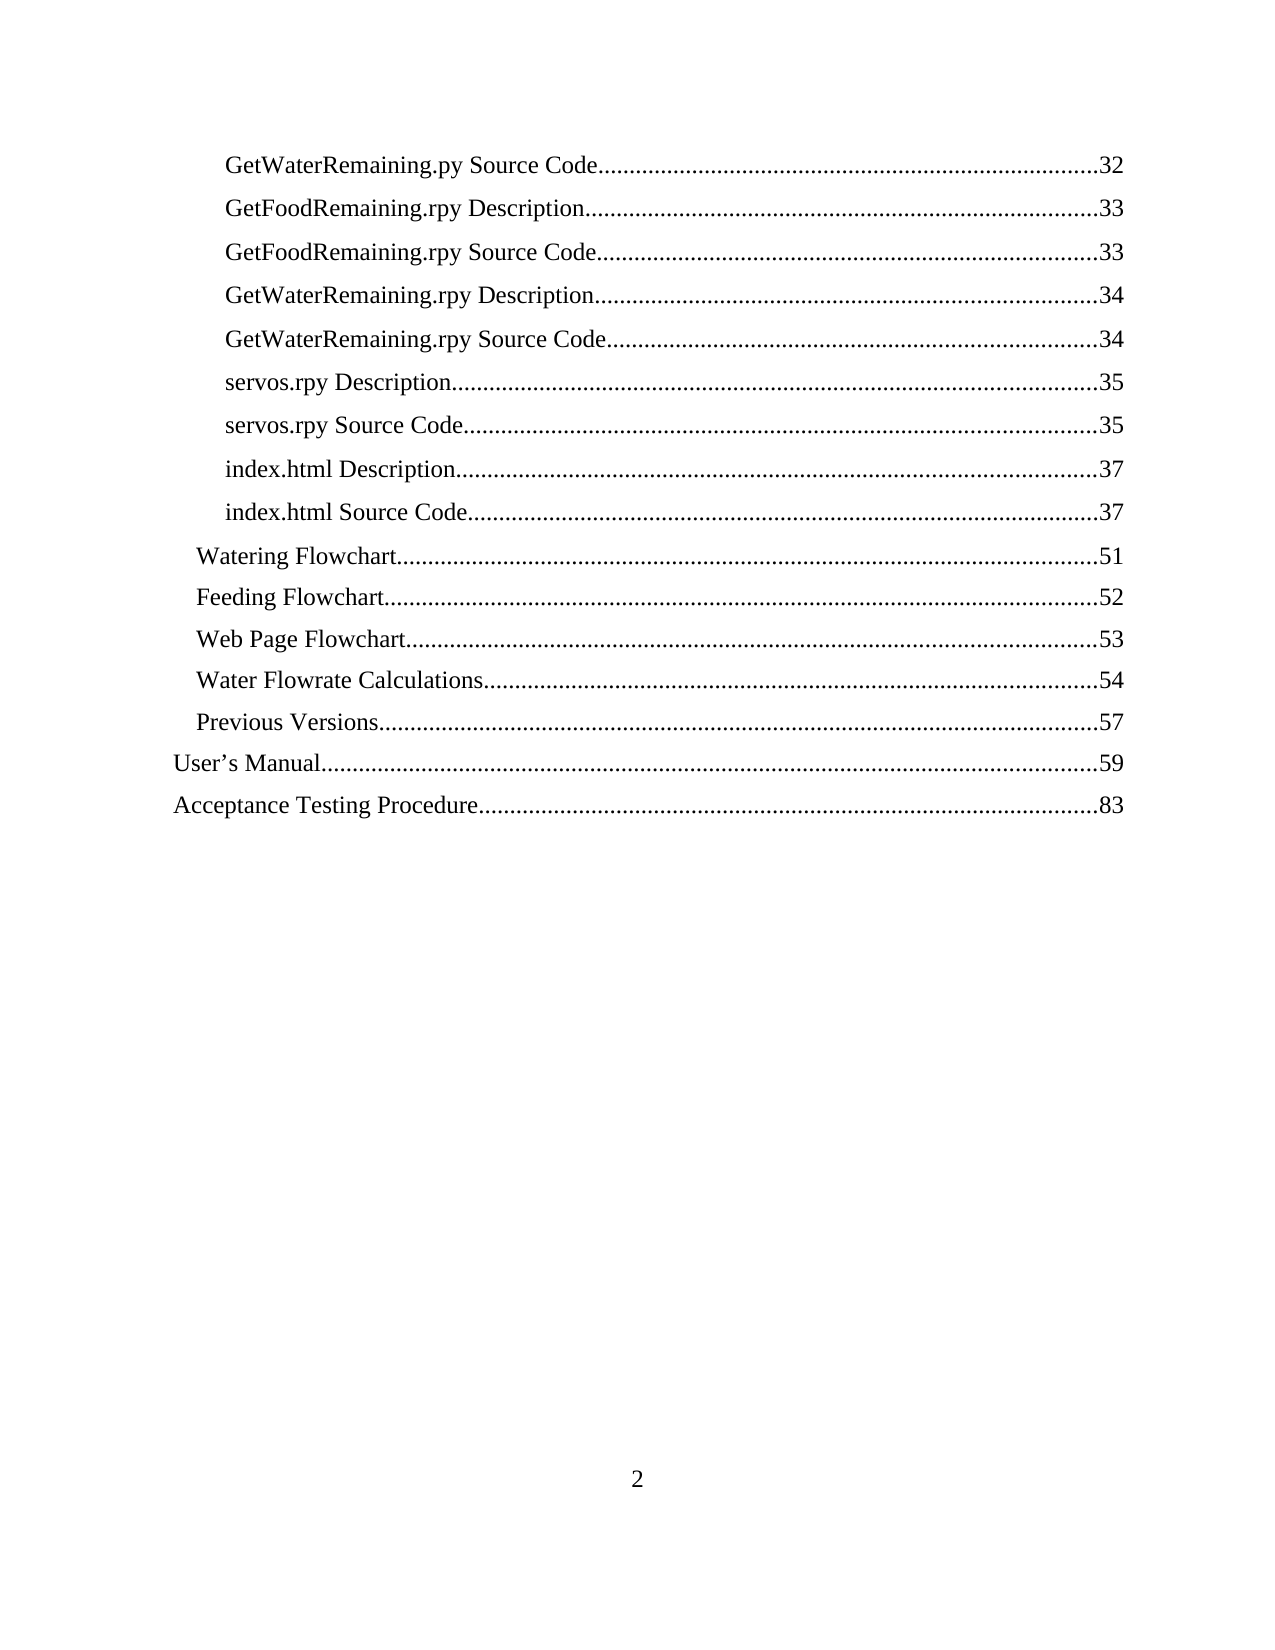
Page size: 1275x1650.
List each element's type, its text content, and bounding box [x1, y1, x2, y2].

text GetFoodRemaining.rpy Source Code 33 [225, 237, 1125, 266]
text User’s Manual 59 [173, 748, 1125, 777]
text servos.rpy Description 35 [225, 367, 1125, 396]
text GetWaterRemaining.rpy Source Code 34 [225, 324, 1125, 352]
text Feeding Flowchart 52 [196, 582, 1125, 611]
text Acceptance Testing Procedure 83 [173, 790, 1125, 818]
text index.html Description 37 [225, 454, 1125, 483]
text Watering Flowchart 51 [196, 541, 1125, 570]
text Previous Versions 57 [196, 707, 1125, 736]
text index.html Source Code 37 [225, 497, 1125, 526]
text Web Page Flowchart 53 [196, 624, 1125, 653]
text GetWaterRemaining.py Source Code 32 [225, 150, 1125, 179]
text GetWaterRemaining.rpy Description 34 [225, 280, 1125, 309]
text servos.rpy Source Code 35 [225, 411, 1125, 439]
text Water Flowrate Calculations 54 [196, 665, 1125, 694]
text GetFoodRemaining.rpy Description 33 [225, 193, 1125, 222]
